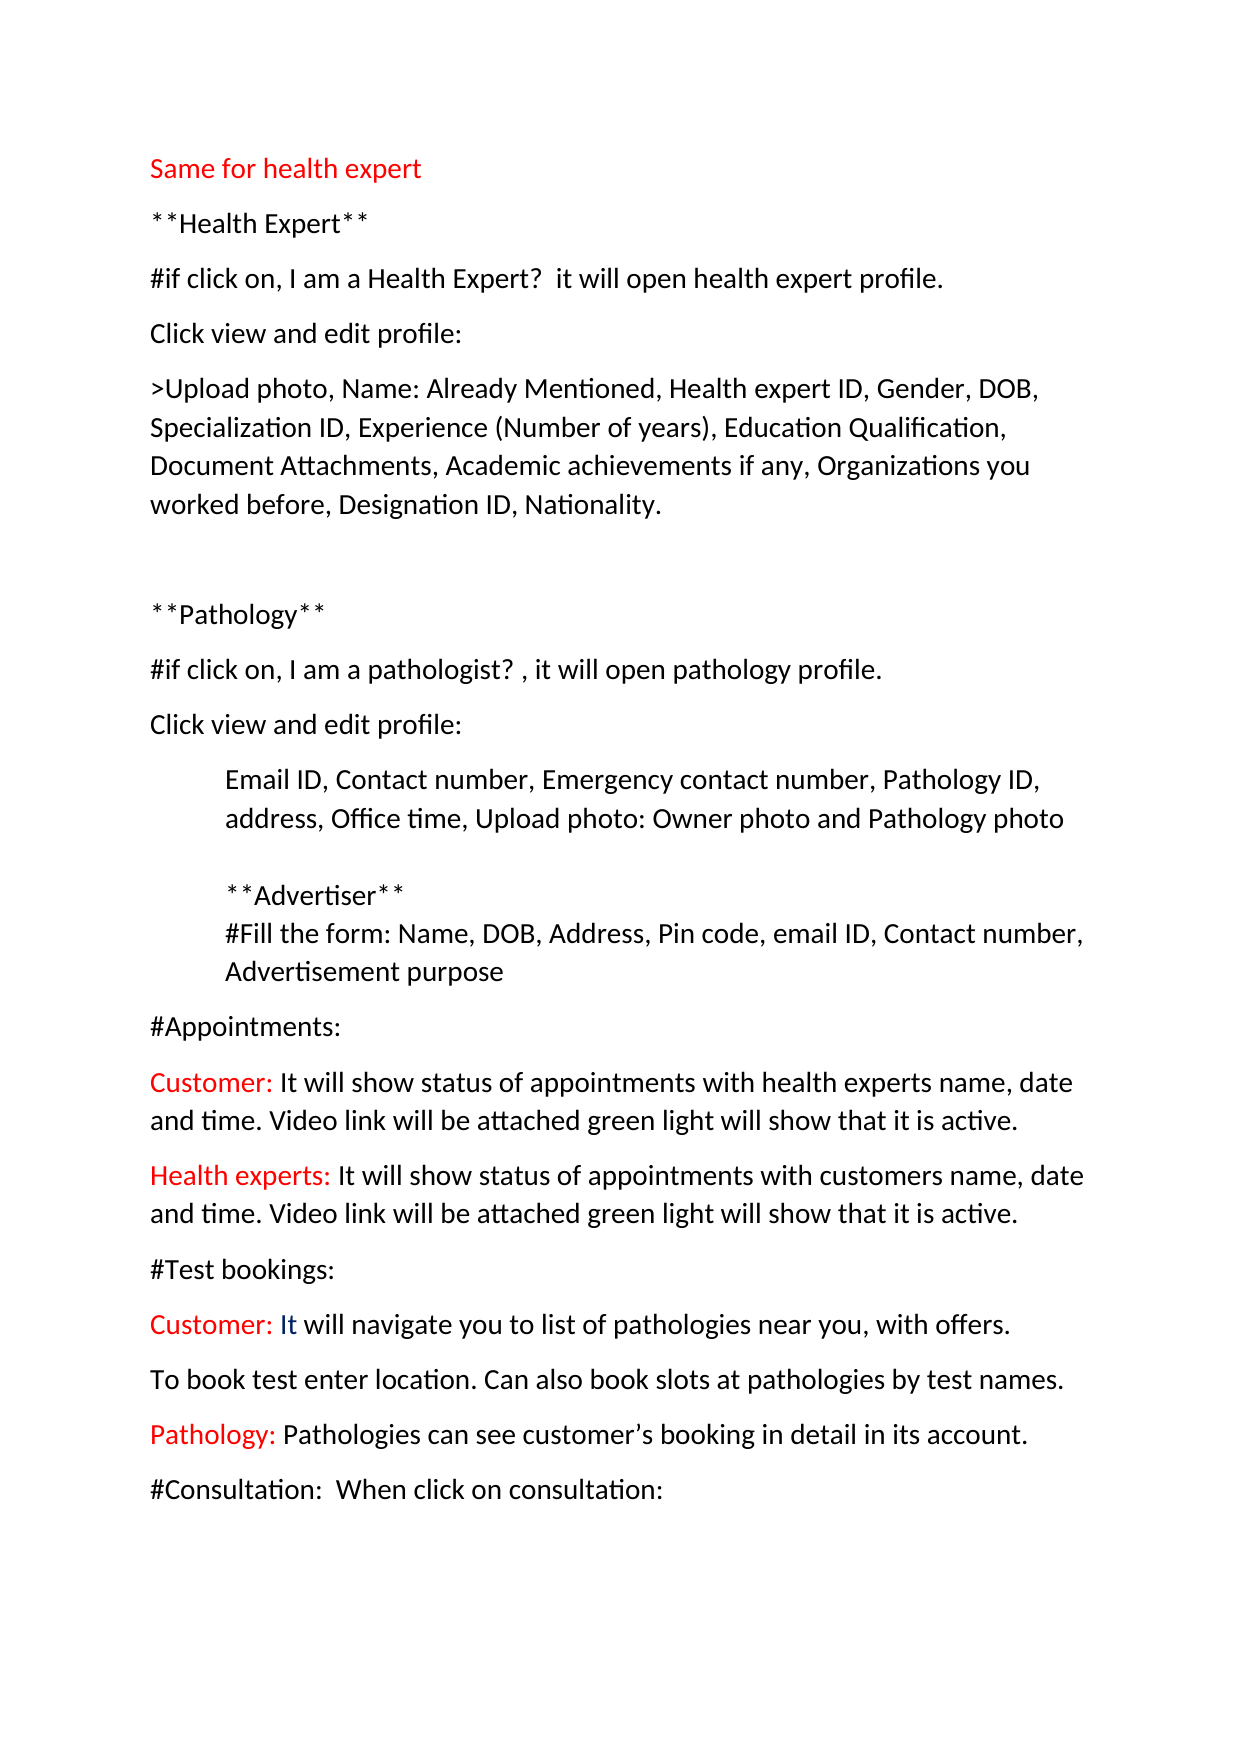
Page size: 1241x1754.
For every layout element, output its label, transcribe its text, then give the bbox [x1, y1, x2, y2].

text #Consultation: When click on consultation: [150, 1471, 1090, 1507]
list **Advertiser** [225, 877, 1090, 912]
text Same for health expert [150, 150, 1090, 186]
text #if click on, I am a Health Expert? it will open health expert profile. [150, 260, 1090, 296]
text Customer: It will show status of appointments with health experts name, date and time. Video link will be attached green light will show that it is active. [150, 1064, 1090, 1138]
text Click view and edit profile: [150, 706, 1090, 742]
text #Appointments: [150, 1008, 1090, 1044]
list #Fill the form: Name, DOB, Address, Pin code, email ID, Contact number, Advertisement purpose [225, 915, 1090, 989]
text Click view and edit profile: [150, 315, 1090, 351]
text #Test bookings: [150, 1251, 1090, 1286]
text #if click on, I am a pathologist? , it will open pathology profile. [150, 651, 1090, 687]
text **Health Expert** [150, 205, 1090, 241]
text **Pathology** [150, 596, 1090, 632]
text To book test enter location. Can also book slots at pathologies by test names. [150, 1361, 1090, 1397]
text Health experts: It will show status of appointments with customers name, date and time. Video link will be attached green light will show that it is active. [150, 1157, 1090, 1231]
list Email ID, Contact number, Emergency contact number, Pathology ID, address, Office time, Upload photo: Owner photo and Pathology photo [225, 761, 1090, 835]
text Pathology: Pathologies can see customer’s booking in detail in its account. [150, 1416, 1090, 1452]
text Customer: It will navigate you to list of pathologies near you, with offers. [150, 1306, 1090, 1341]
text >Upload photo, Name: Already Mentioned, Health expert ID, Gender, DOB, Specialization ID, Experience (Number of years), Education Qualification, Document Attachments, Academic achievements if any, Organizations you worked before, Designation ID, Nationality. [150, 370, 1090, 521]
